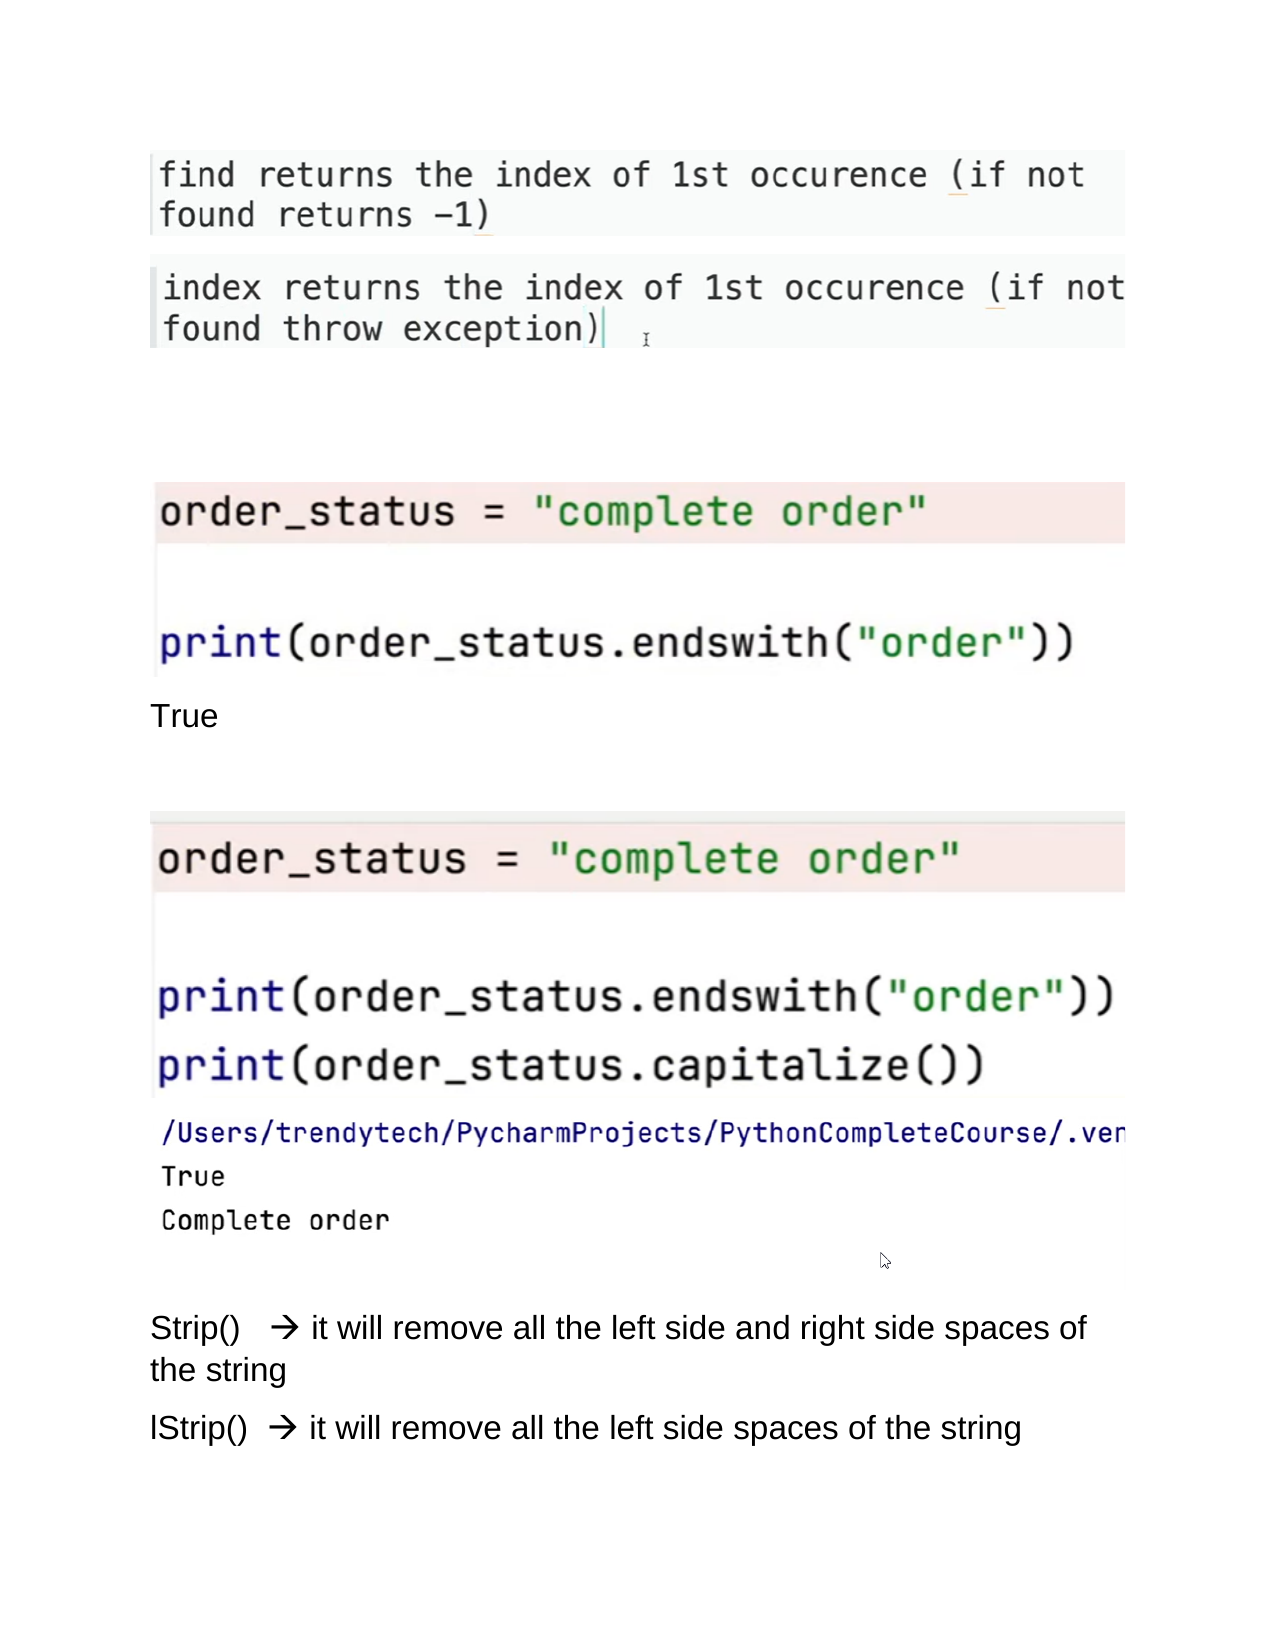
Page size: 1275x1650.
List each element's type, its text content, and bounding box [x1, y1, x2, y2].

picture [150, 482, 1125, 677]
picture [150, 150, 1125, 236]
picture [150, 811, 1125, 1098]
text True [150, 696, 1125, 734]
text Strip() it will remove all the left side and right side spaces of the string [150, 1308, 1125, 1388]
text lStrip() it will remove all the left side spaces of the string [150, 1408, 1125, 1446]
picture [150, 254, 1125, 348]
picture [150, 1116, 1125, 1290]
